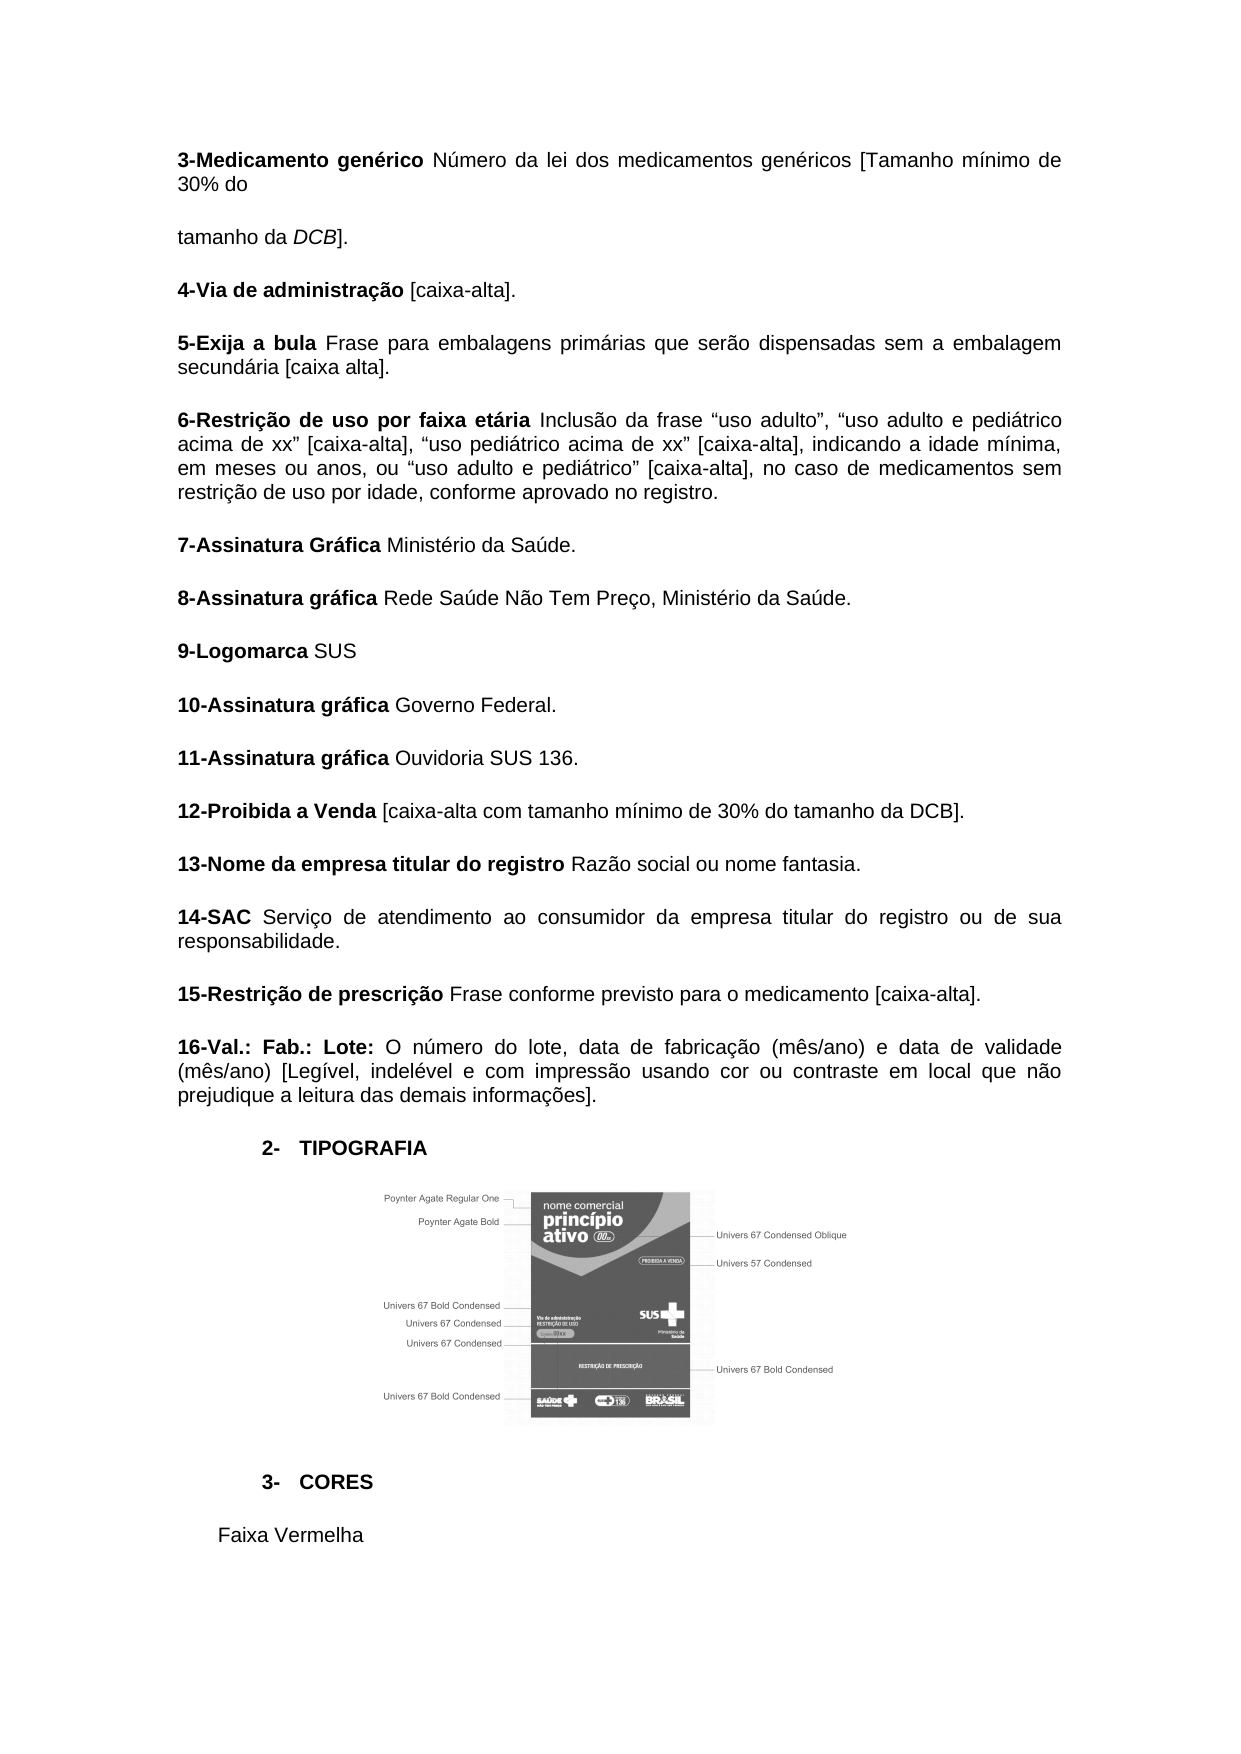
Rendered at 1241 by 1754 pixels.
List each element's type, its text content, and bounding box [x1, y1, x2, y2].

list TIPOGRAFIA [262, 1136, 1016, 1160]
text 12-Proibida a Venda [caixa-alta com tamanho mínimo de 30% do tamanho da DCB]. [177, 799, 1063, 823]
text 14-SAC Serviço de atendimento ao consumidor da empresa titular do registro ou de sua responsabilidade. [177, 905, 1063, 953]
text 16-Val.: Fab.: Lote: O número do lote, data de fabricação (mês/ano) e data de validade (mês/ano) [Legível, indelével e com impressão usando cor ou contraste em local que não prejudique a leitura das demais informações]. [177, 1035, 1063, 1107]
text 15-Restrição de prescrição Frase conforme previsto para o medicamento [caixa-alta]. [177, 982, 1063, 1006]
text 4-Via de administração [caixa-alta]. [177, 278, 1063, 302]
text 9-Logomarca SUS [177, 639, 1063, 663]
text 6-Restrição de uso por faixa etária Inclusão da frase “uso adulto”, “uso adulto e pediátrico acima de xx” [caixa-alta], “uso pediátrico acima de xx” [caixa-alta], indicando a idade mínima, em meses ou anos, ou “uso adulto e pediátrico” [caixa-alta], no caso de medicamentos sem restrição de uso por idade, conforme aprovado no registro. [177, 408, 1063, 504]
text tamanho da DCB]. [177, 225, 1063, 249]
text 5-Exija a bula Frase para embalagens primárias que serão dispensadas sem a embalagem secundária [caixa alta]. [177, 331, 1063, 379]
text 8-Assinatura gráfica Rede Saúde Não Tem Preço, Ministério da Saúde. [177, 586, 1063, 610]
text 11-Assinatura gráfica Ouvidoria SUS 136. [177, 746, 1063, 769]
text 3-Medicamento genérico Número da lei dos medicamentos genéricos [Tamanho mínimo de 30% do [177, 148, 1063, 196]
list CORES [262, 1470, 1016, 1494]
text 10-Assinatura gráfica Governo Federal. [177, 692, 1063, 716]
text 13-Nome da empresa titular do registro Razão social ou nome fantasia. [177, 852, 1063, 876]
text 7-Assinatura Gráfica Ministério da Saúde. [177, 533, 1063, 557]
text Faixa Vermelha [177, 1523, 1063, 1547]
